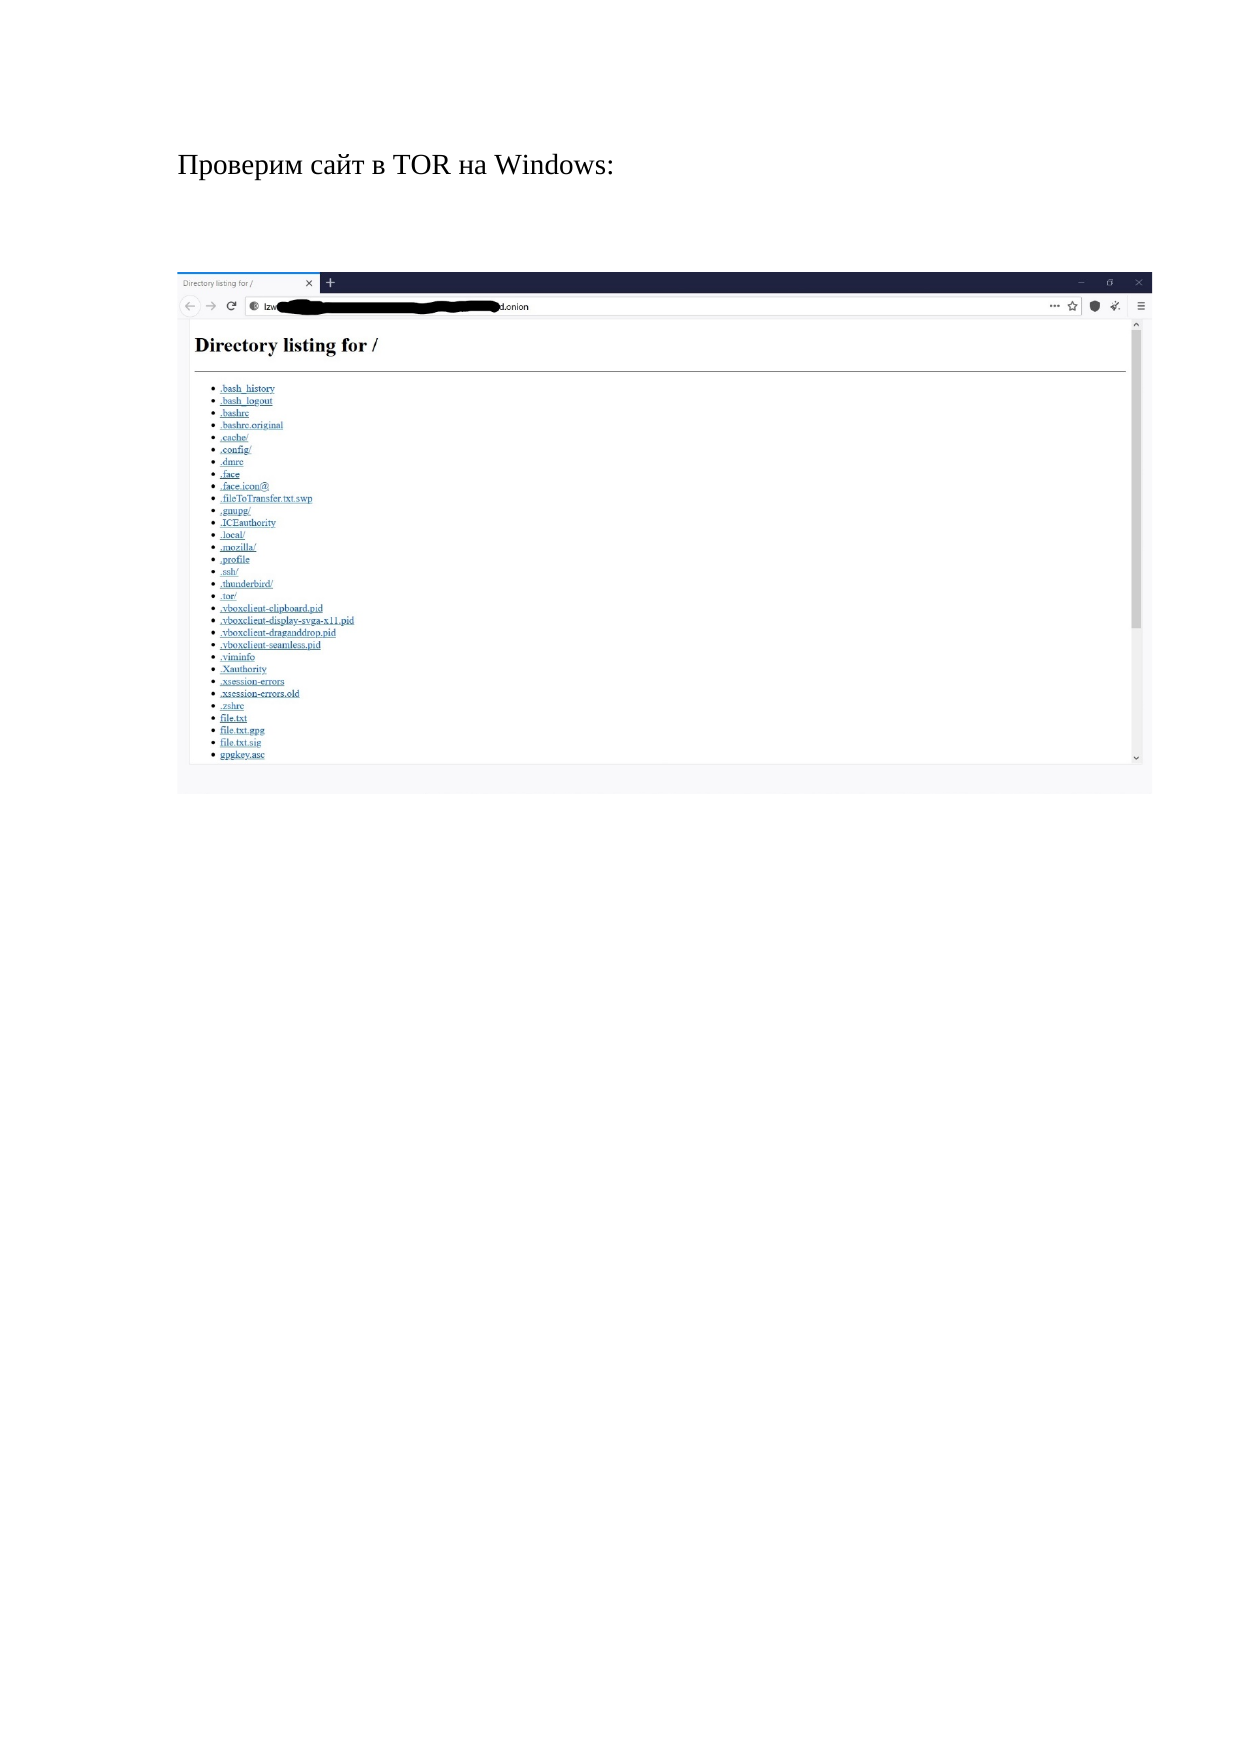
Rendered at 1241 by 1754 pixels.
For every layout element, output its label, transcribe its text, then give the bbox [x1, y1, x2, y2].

picture [177, 272, 1153, 794]
text Проверим сайт в TOR на Windows: [177, 147, 1152, 181]
